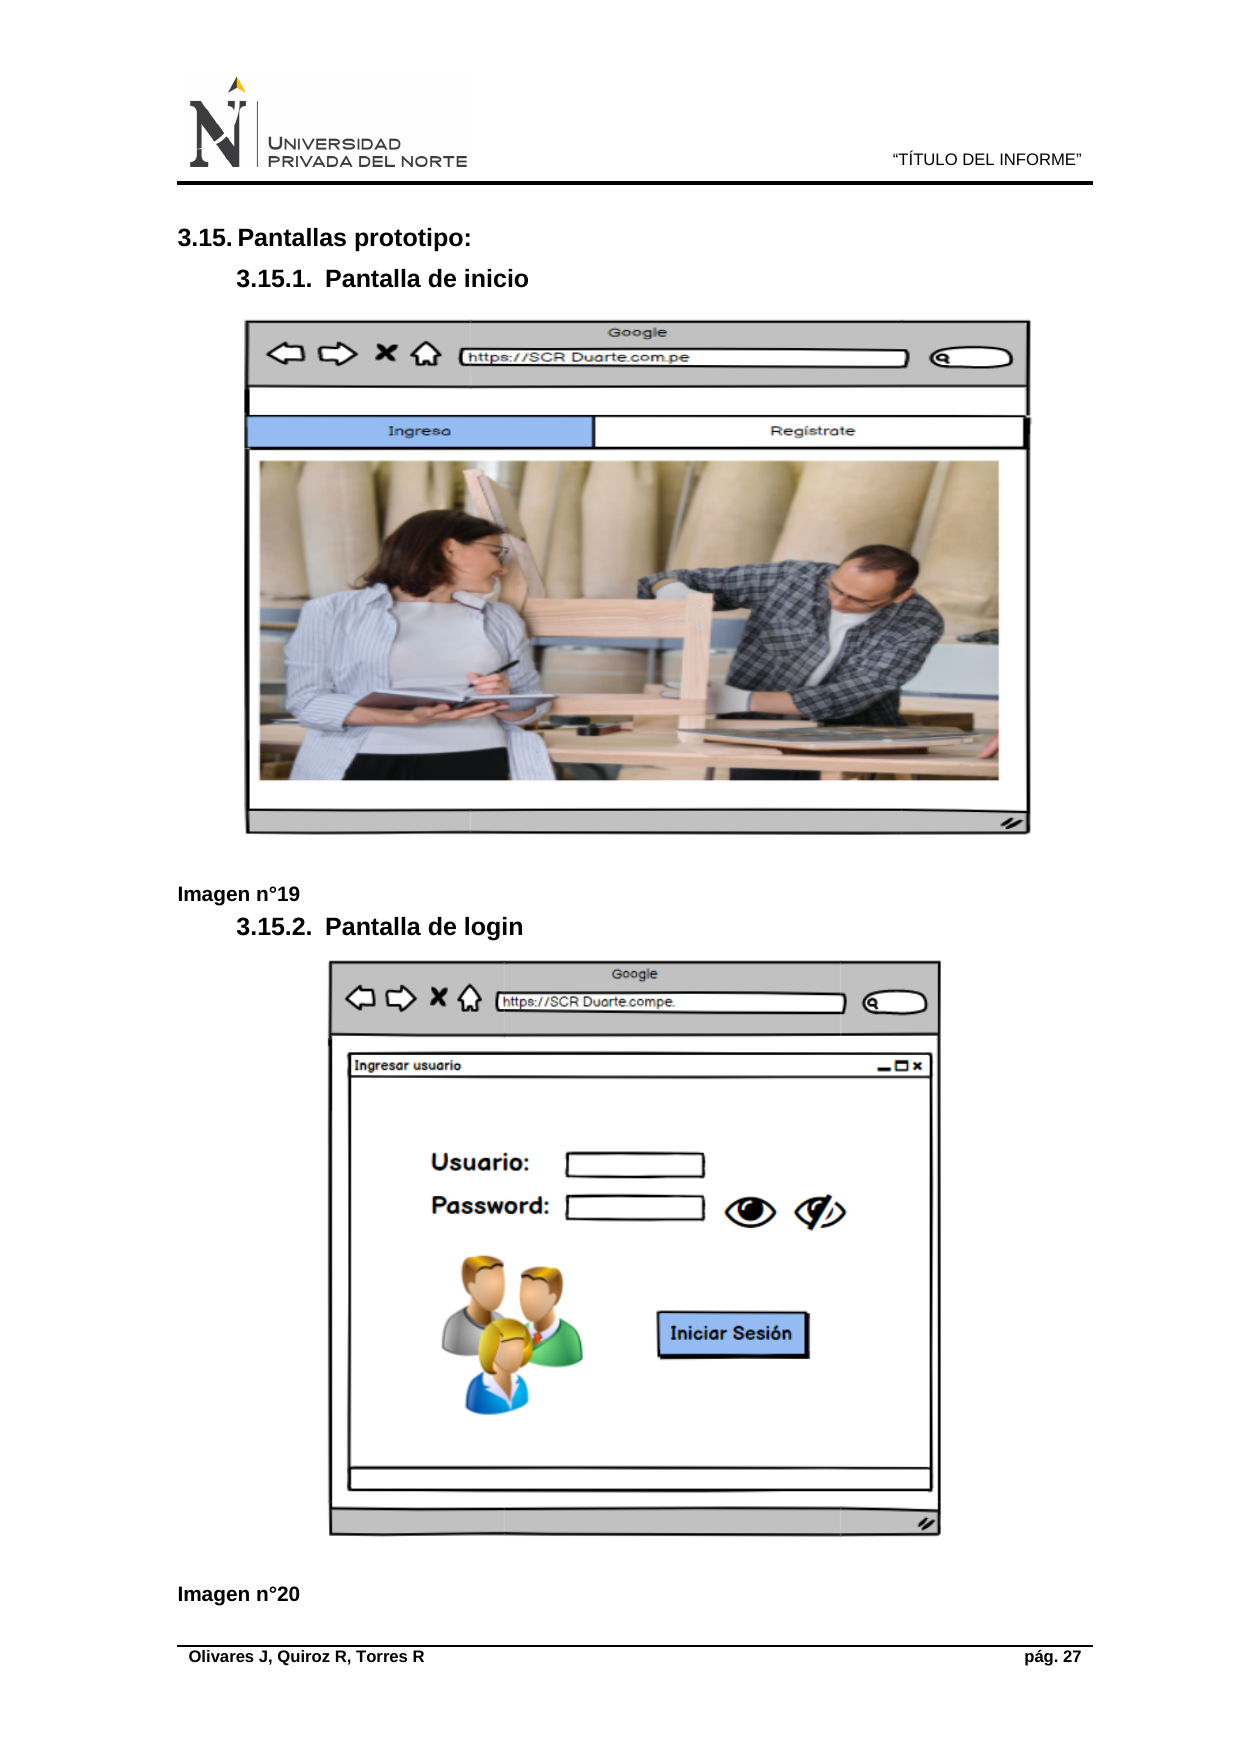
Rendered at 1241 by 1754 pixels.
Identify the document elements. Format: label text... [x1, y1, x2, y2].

picture [320, 952, 949, 1546]
text Imagen n°20 [177, 1582, 1092, 1606]
subtitle Pantallas prototipo: [177, 223, 1092, 252]
subtitle Pantalla de login [236, 912, 1092, 940]
picture [229, 305, 1041, 845]
text Imagen n°19 [177, 881, 1092, 905]
subtitle Pantalla de inicio [236, 264, 1092, 293]
picture [188, 73, 469, 169]
